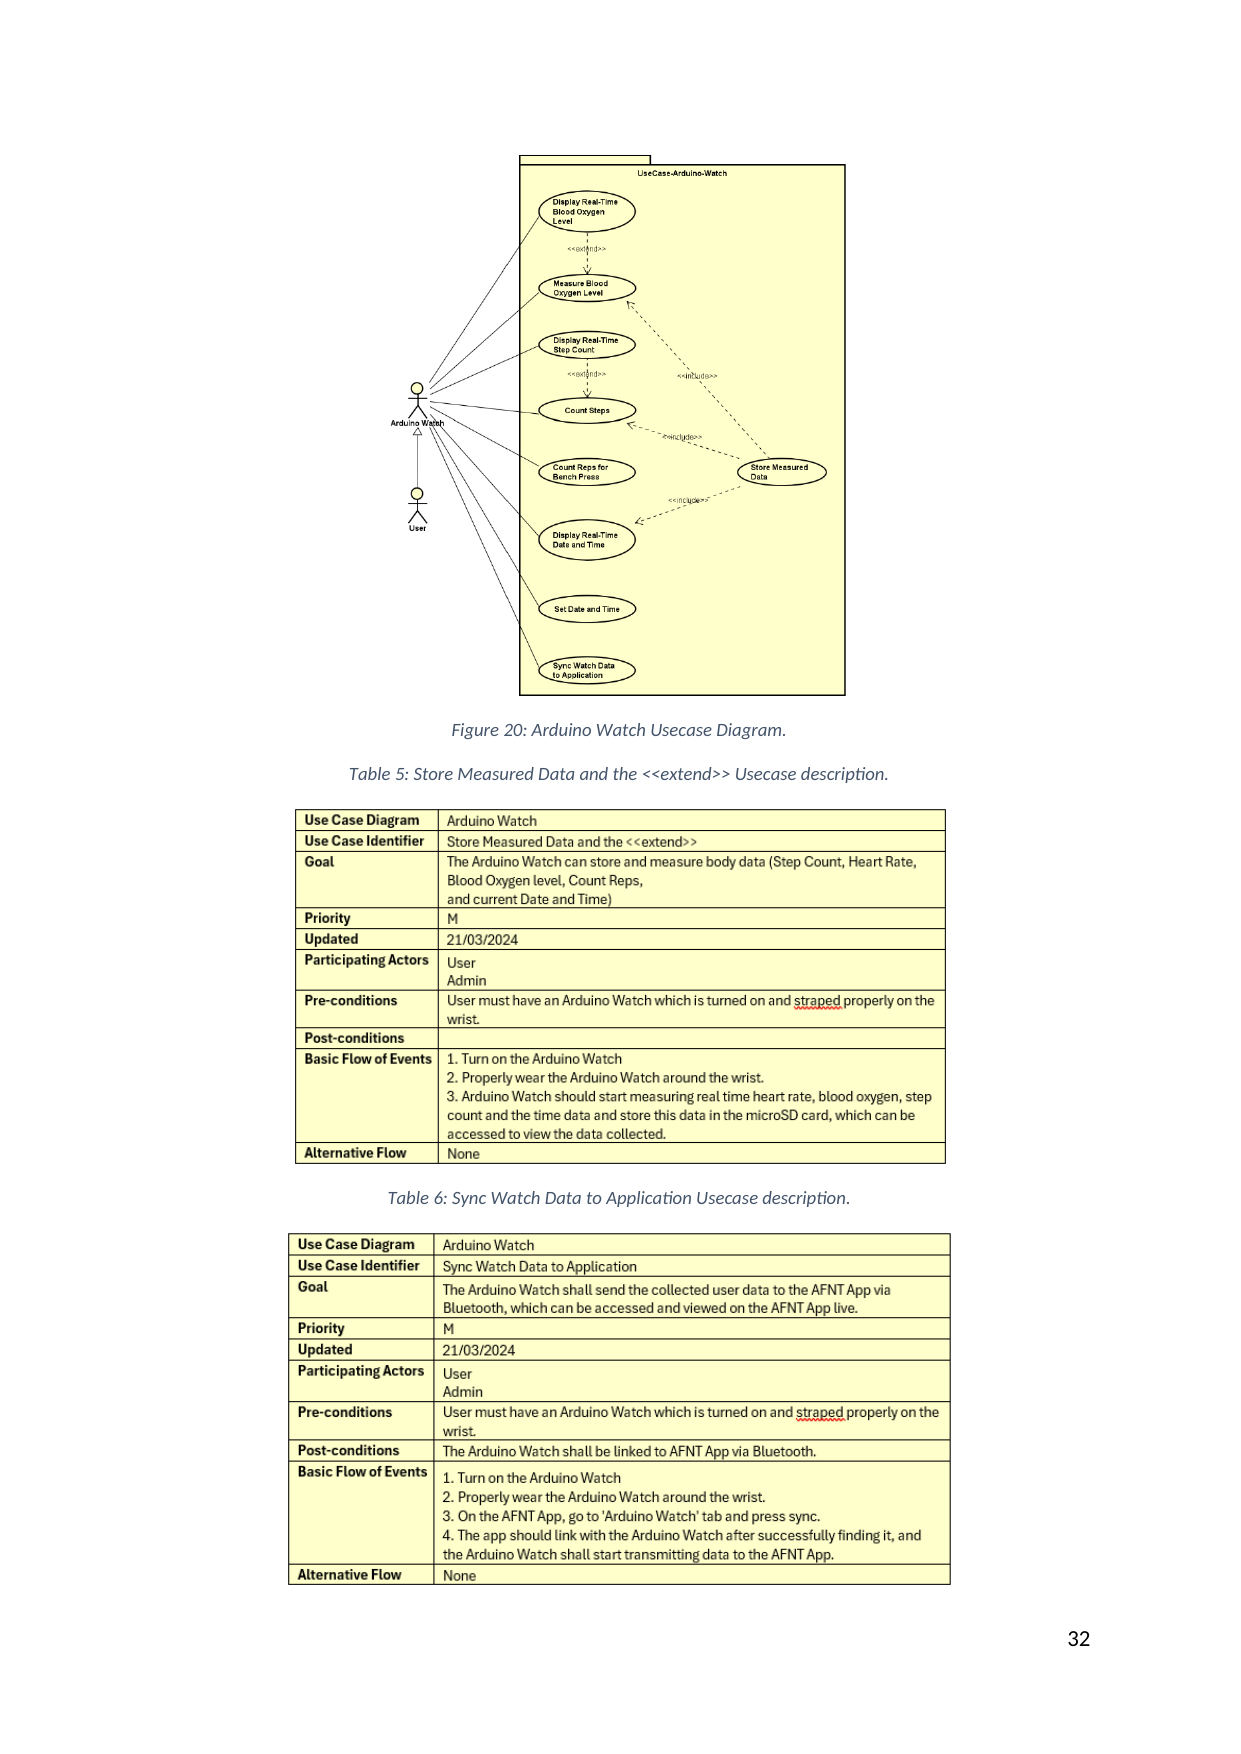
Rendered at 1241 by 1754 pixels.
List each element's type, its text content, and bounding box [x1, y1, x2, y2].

picture [292, 805, 948, 1166]
text Figure 20: Arduino Watch Usecase Diagram. [150, 718, 1090, 741]
text Table 6: Sync Watch Data to Application Usecase description. [150, 1186, 1090, 1209]
picture [285, 1229, 955, 1586]
picture [387, 150, 853, 700]
text Table 5: Store Measured Data and the <<extend>> Usecase description. [150, 762, 1090, 785]
